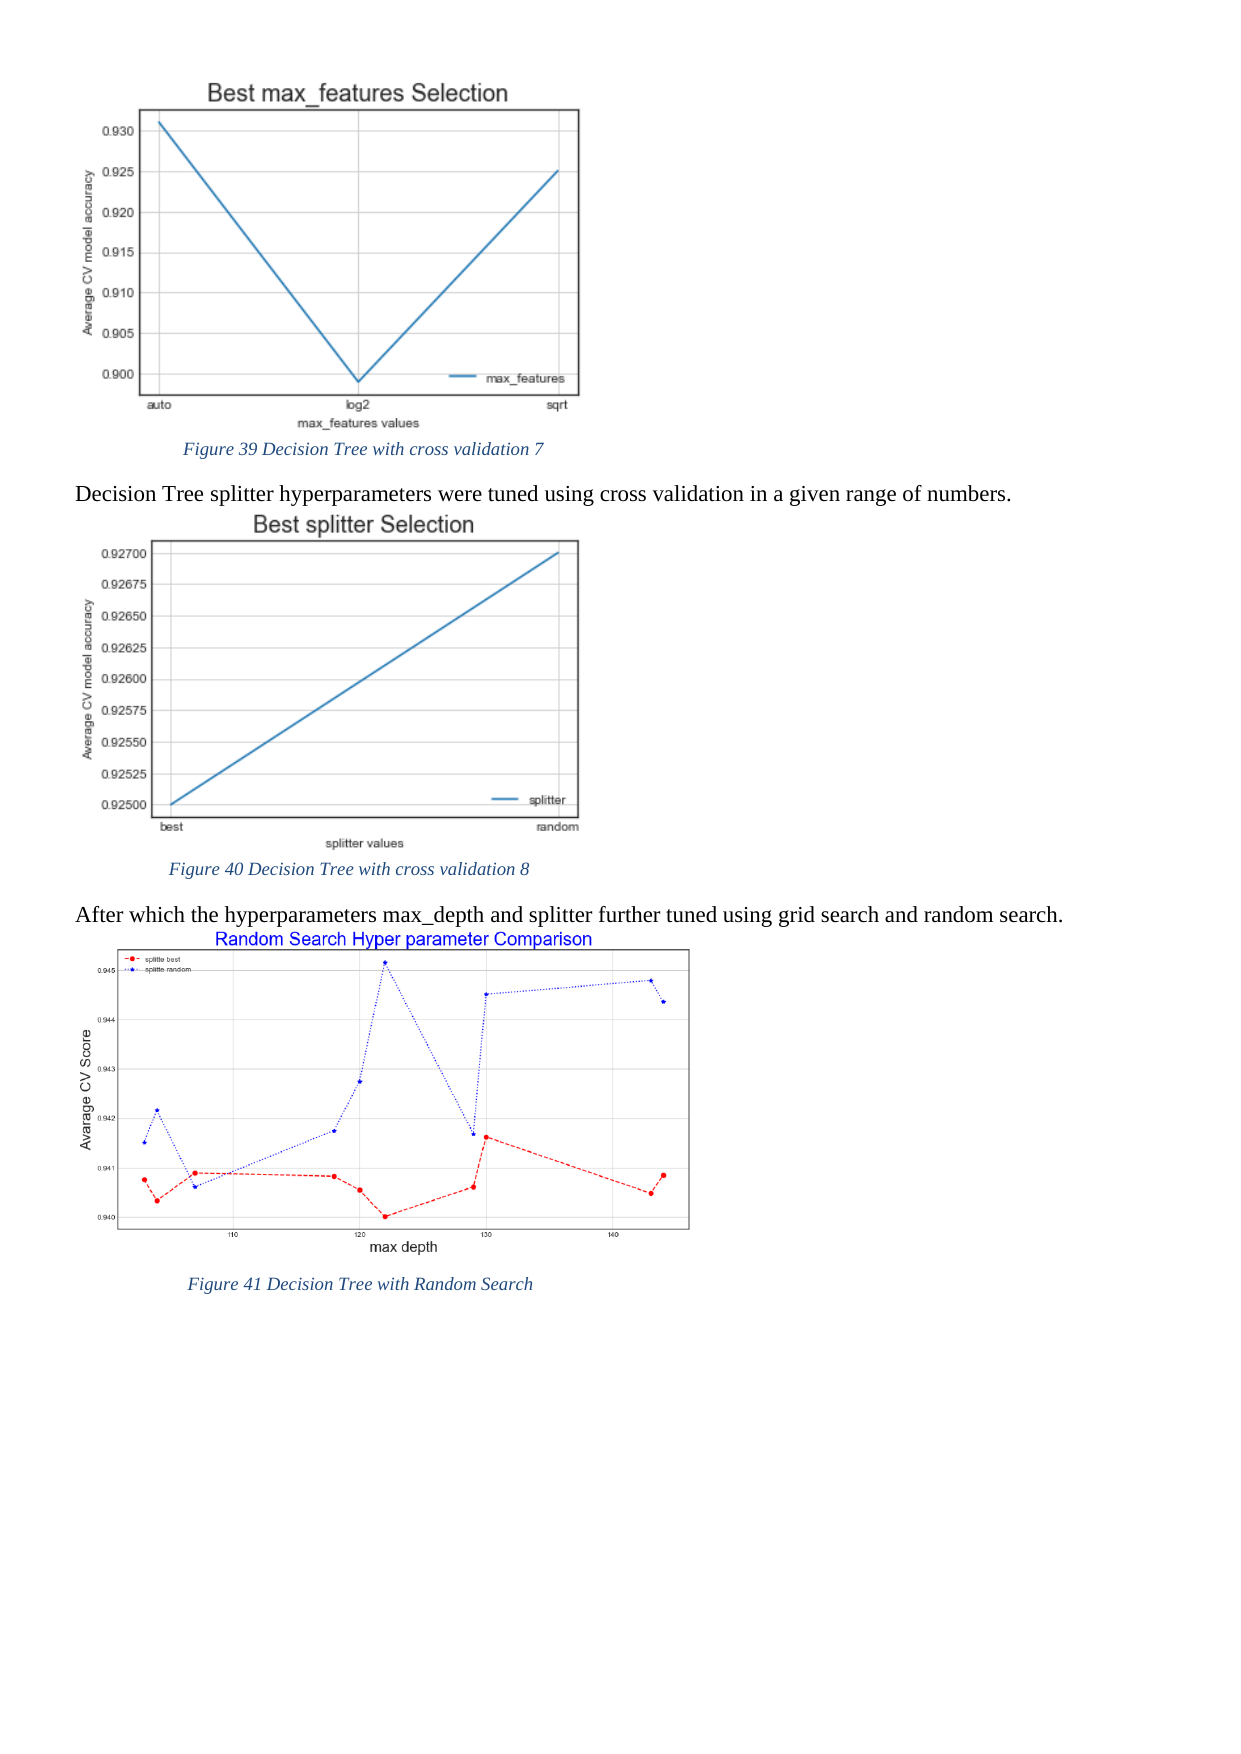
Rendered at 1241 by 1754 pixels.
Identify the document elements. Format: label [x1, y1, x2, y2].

picture [75, 927, 694, 1260]
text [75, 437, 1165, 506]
picture [75, 75, 586, 438]
picture [75, 506, 589, 859]
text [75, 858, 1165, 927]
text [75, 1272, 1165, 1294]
